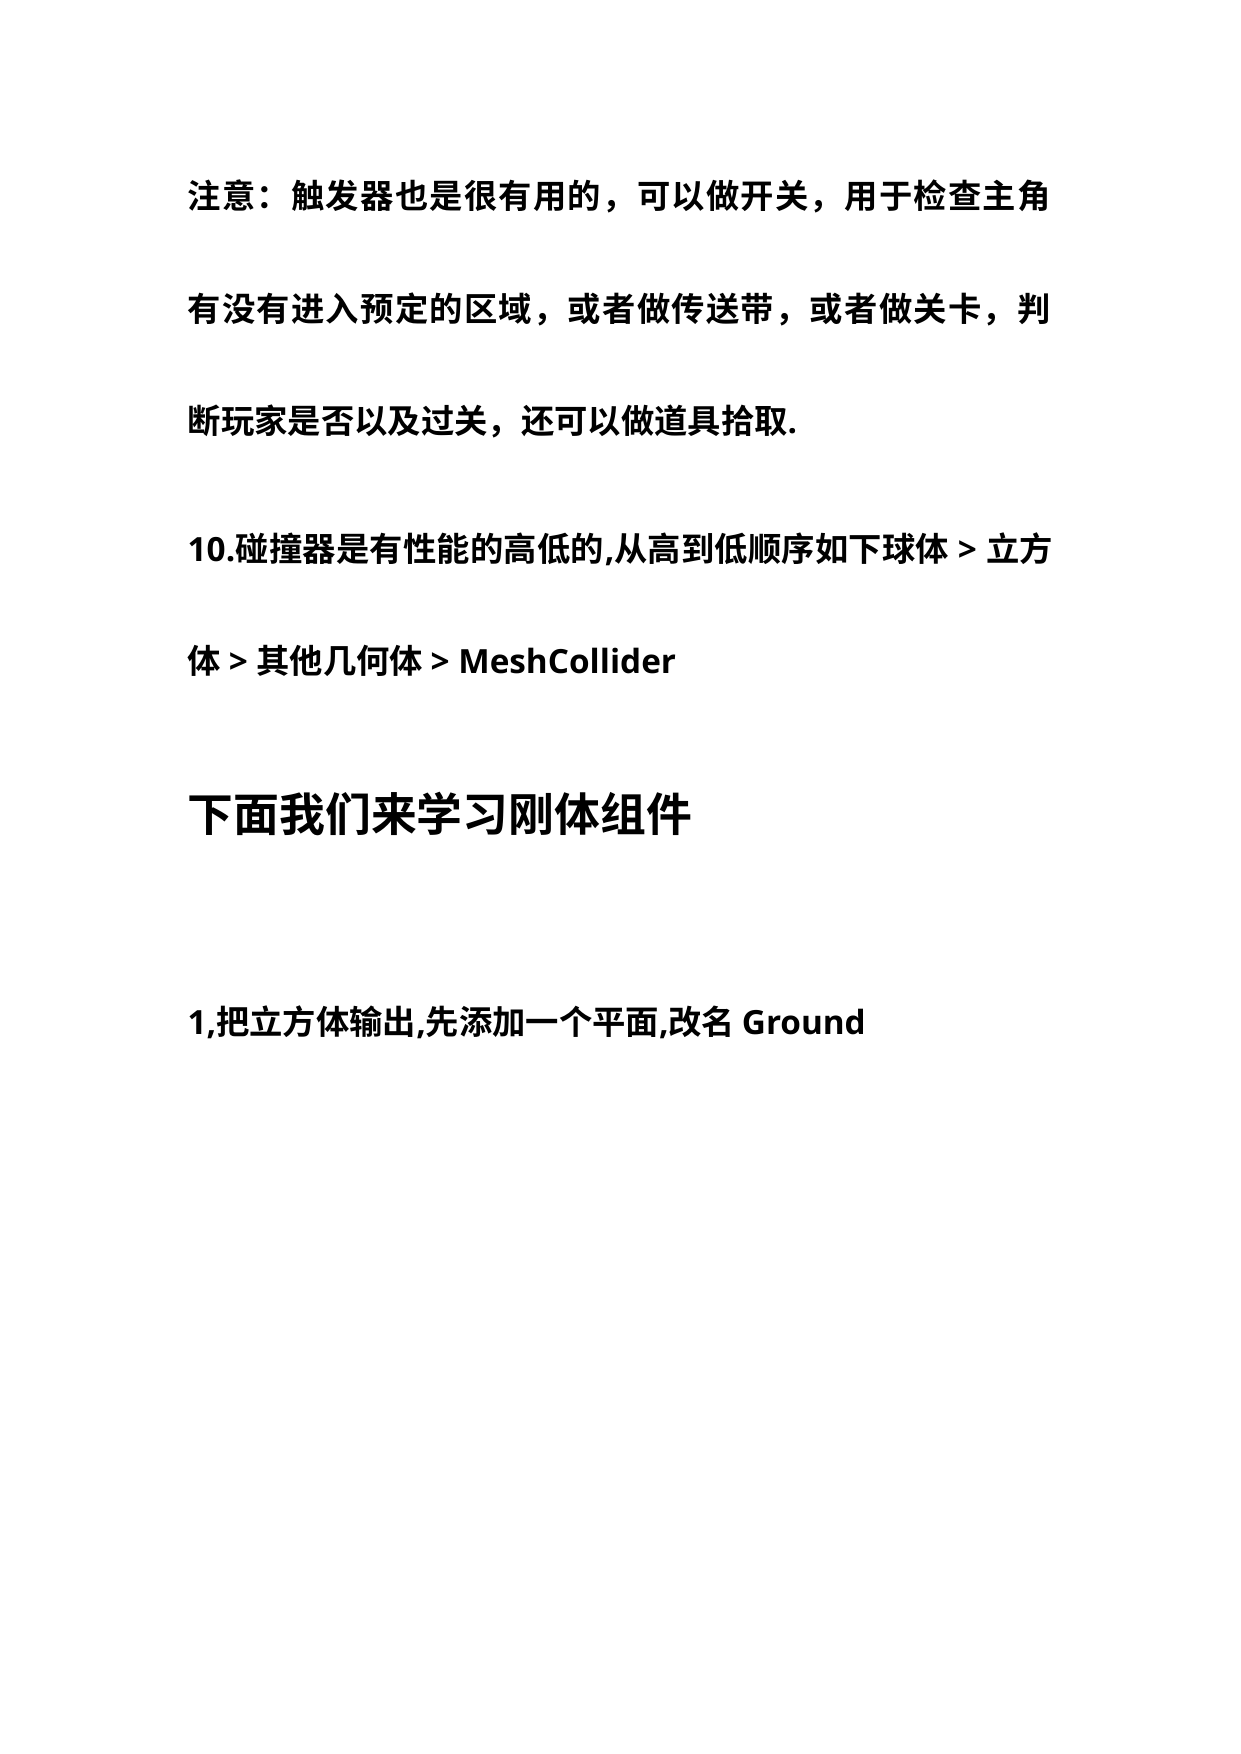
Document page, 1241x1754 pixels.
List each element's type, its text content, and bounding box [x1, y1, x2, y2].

subtitle 10.碰撞器是有性能的高低的,从高到低顺序如下球体 > 立方体 > 其他几何体 > MeshCollider [187, 514, 1053, 692]
subtitle 1,把立方体输出,先添加一个平面,改名Ground [187, 988, 1053, 1053]
subtitle 注意：触发器也是很有用的，可以做开关，用于检查主角有没有进入预定的区域，或者做传送带，或者做关卡，判断玩家是否以及过关，还可以做道具拾取. [187, 162, 1053, 452]
subtitle 下面我们来学习刚体组件 [187, 762, 1053, 860]
